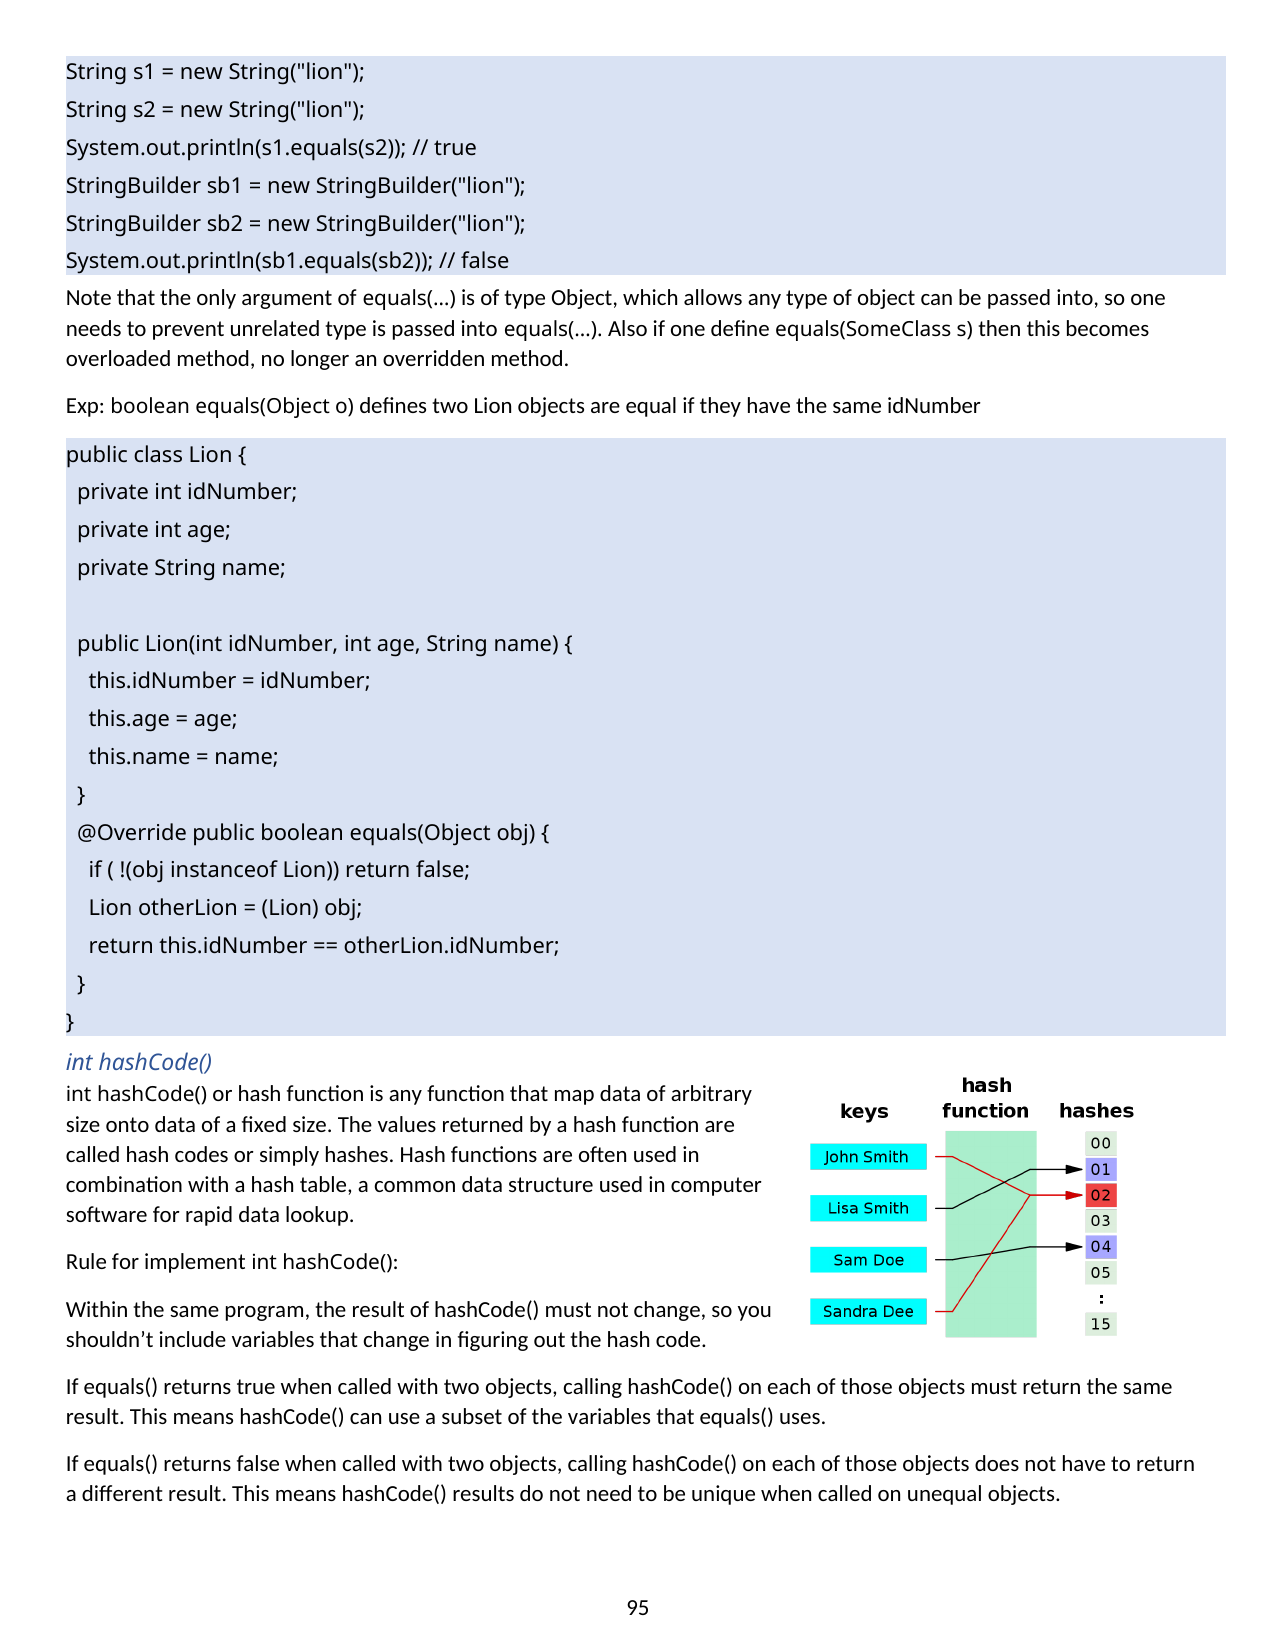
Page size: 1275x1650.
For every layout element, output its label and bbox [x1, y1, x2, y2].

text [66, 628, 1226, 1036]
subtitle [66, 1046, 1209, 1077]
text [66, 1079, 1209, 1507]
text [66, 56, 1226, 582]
picture [797, 1053, 1185, 1350]
